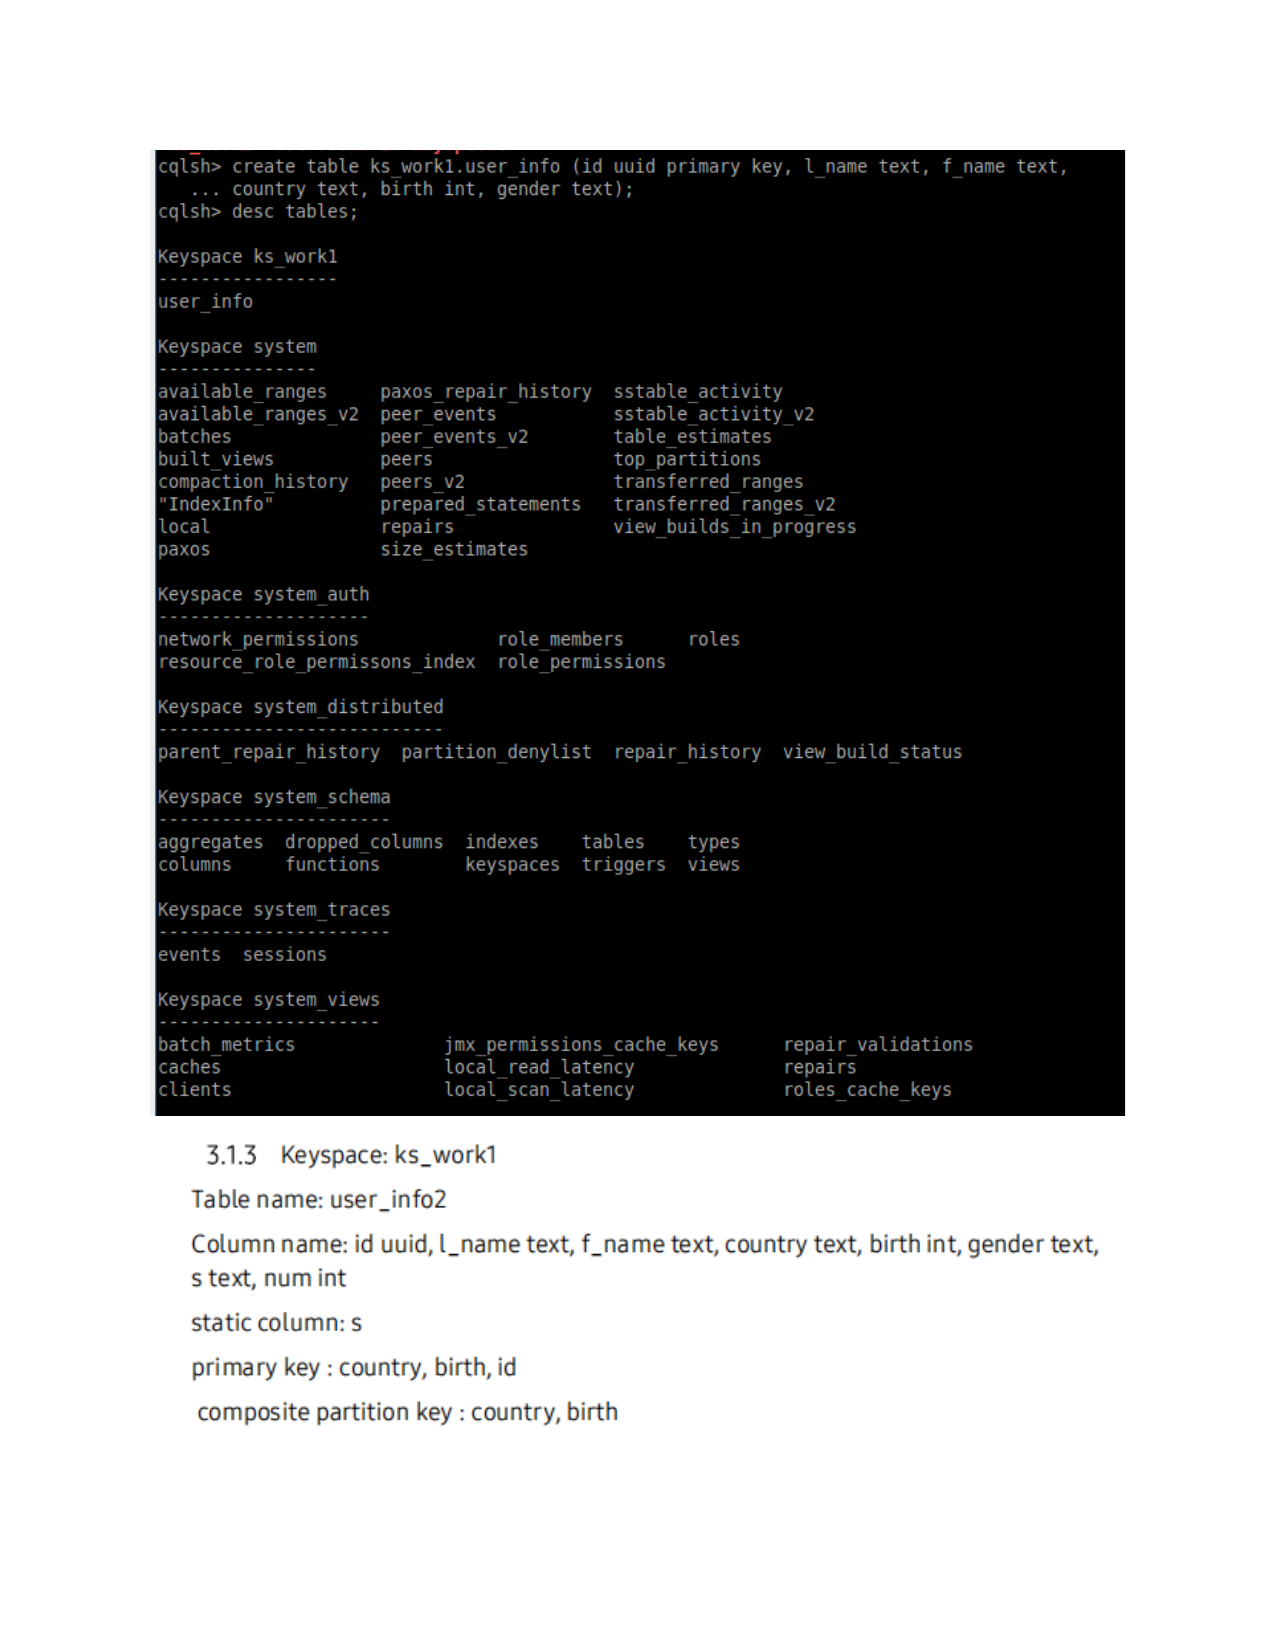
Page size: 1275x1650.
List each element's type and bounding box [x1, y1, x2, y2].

picture [150, 1134, 1125, 1428]
picture [150, 150, 1125, 1116]
